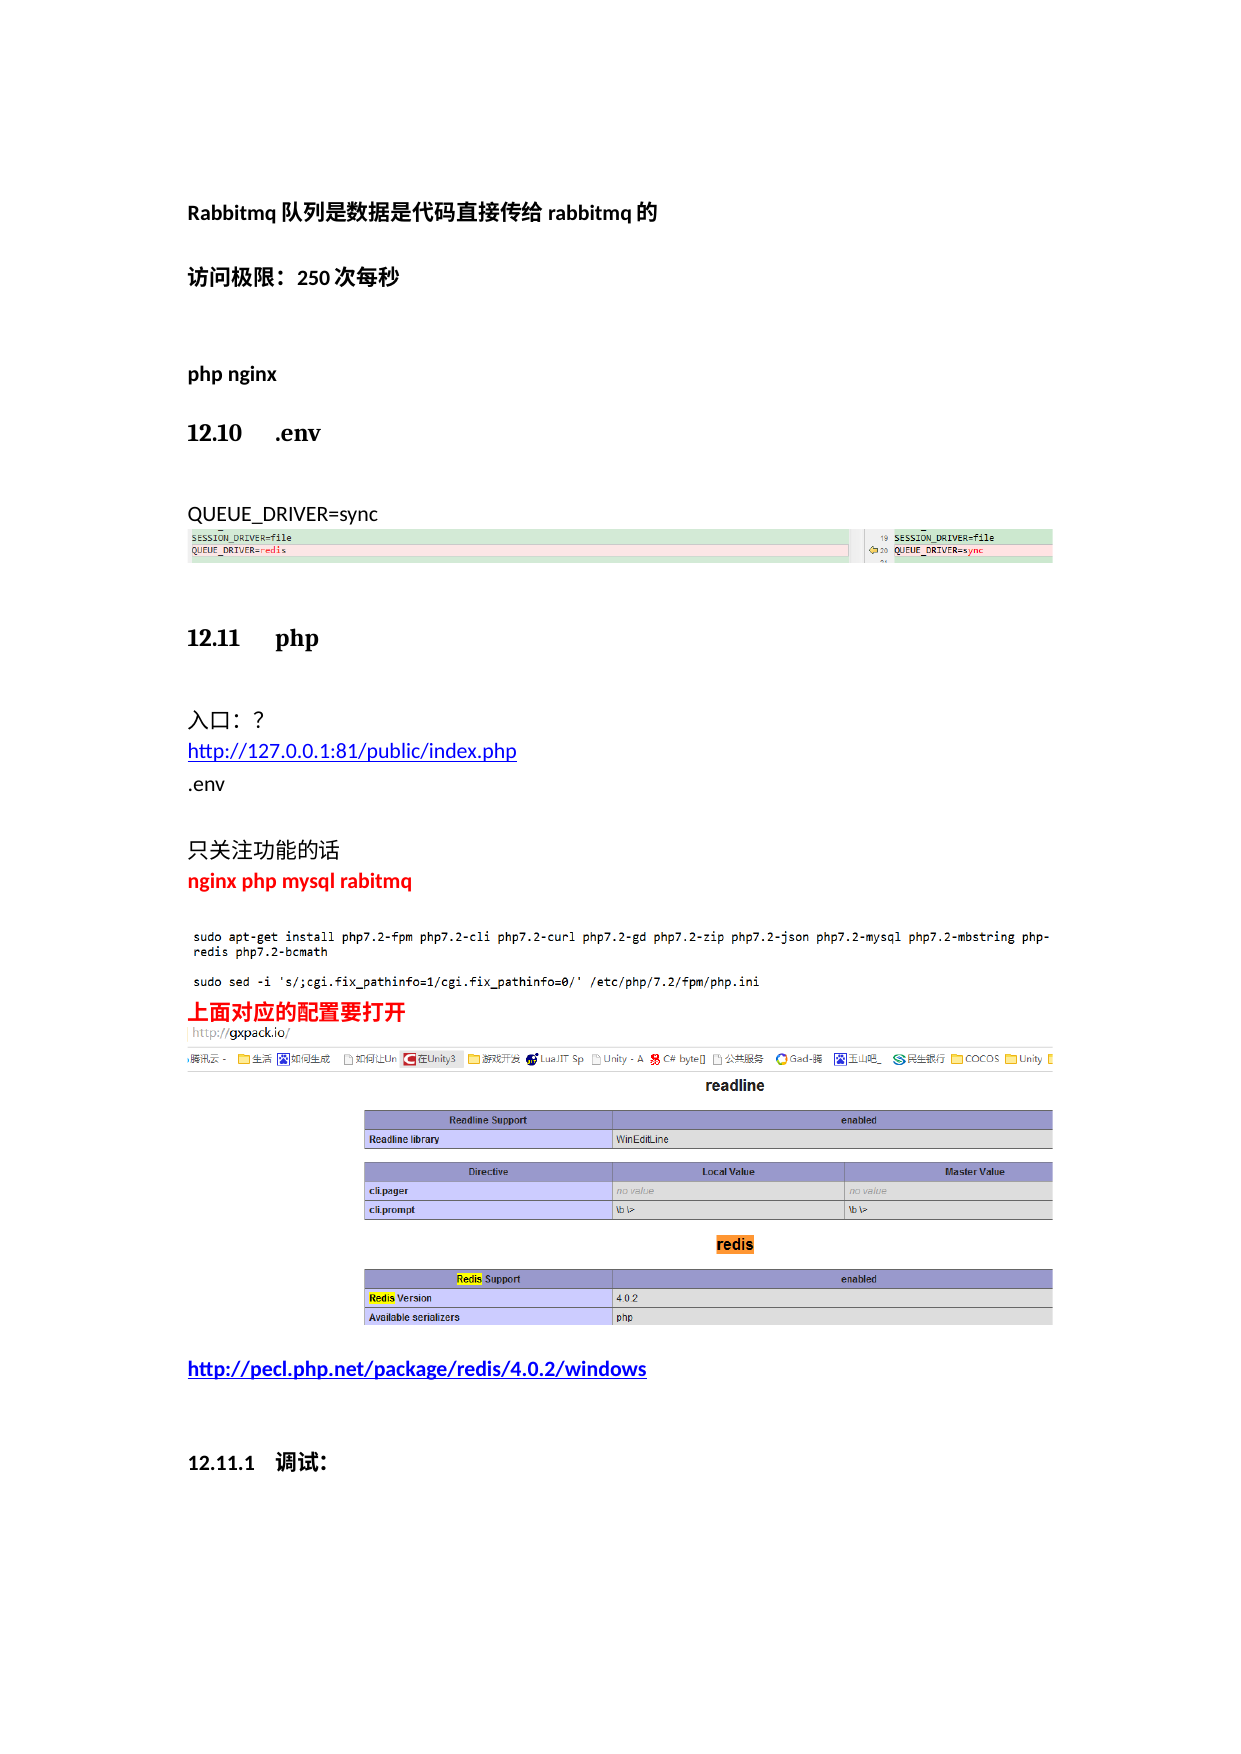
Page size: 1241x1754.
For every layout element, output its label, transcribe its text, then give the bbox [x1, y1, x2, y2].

subtitle 调试： [187, 1444, 1053, 1477]
text http://pecl.php.net/package/redis/4.0.2/windows [187, 1352, 1053, 1385]
text php nginx [187, 357, 1053, 389]
text nginx php mysql rabitmq [187, 865, 1053, 897]
text QUEUE_DRIVER=sync [187, 497, 1053, 529]
subtitle .env [187, 417, 1053, 449]
text .env [187, 767, 1053, 800]
text 只关注功能的话 [187, 832, 1053, 865]
text Rabbitmq队列是数据是代码直接传给rabbitmq的 [187, 194, 1053, 227]
subtitle php [187, 622, 1053, 654]
text 入口：？ [187, 702, 1053, 735]
picture [187, 1027, 1053, 1325]
text 访问极限：250次每秒 [187, 259, 1053, 292]
text 上面对应的配置要打开 [187, 995, 1053, 1027]
text http://127.0.0.1:81/public/index.php [187, 735, 1053, 767]
picture [187, 529, 1053, 563]
picture [187, 929, 1053, 993]
